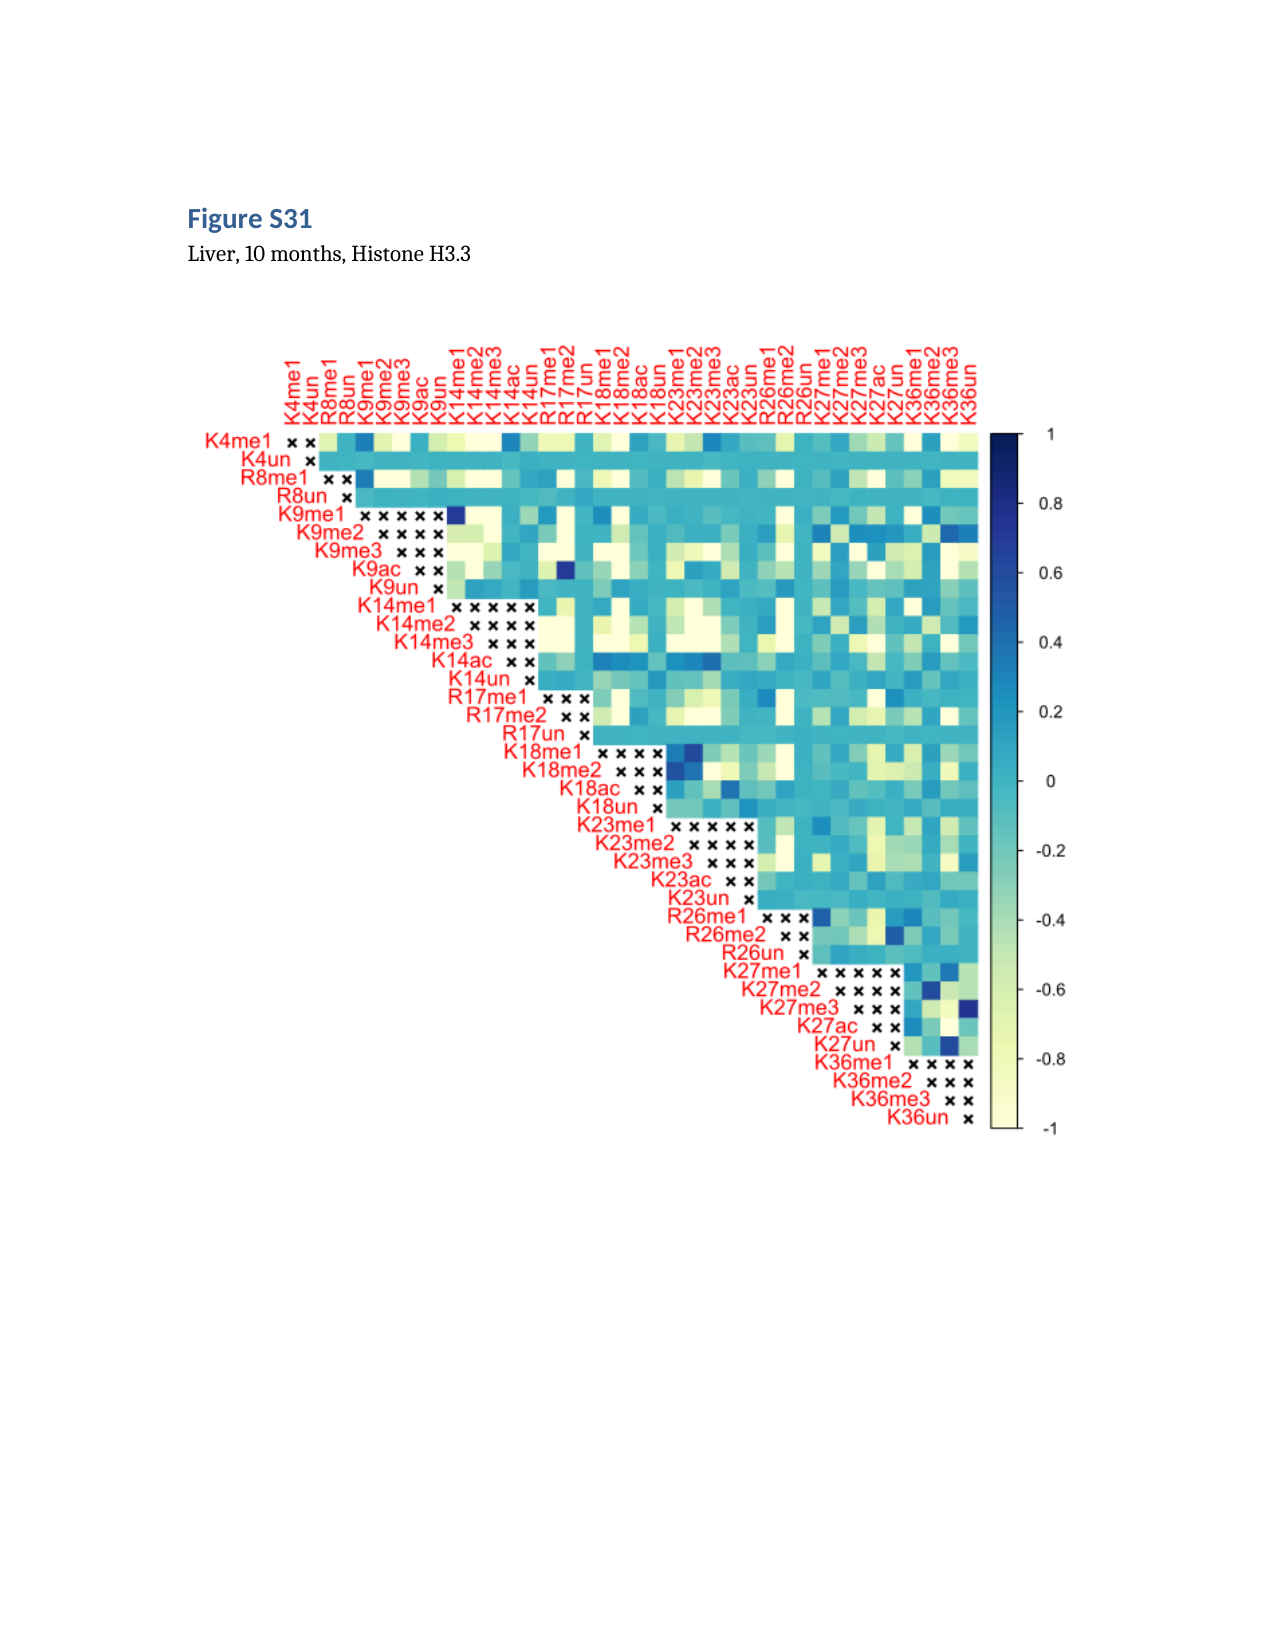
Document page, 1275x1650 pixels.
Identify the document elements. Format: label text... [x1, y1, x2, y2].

text Liver, 10 months, Histone H3.3 [187, 241, 1087, 267]
subtitle Figure S31 [187, 200, 1087, 236]
picture [187, 292, 1088, 1192]
